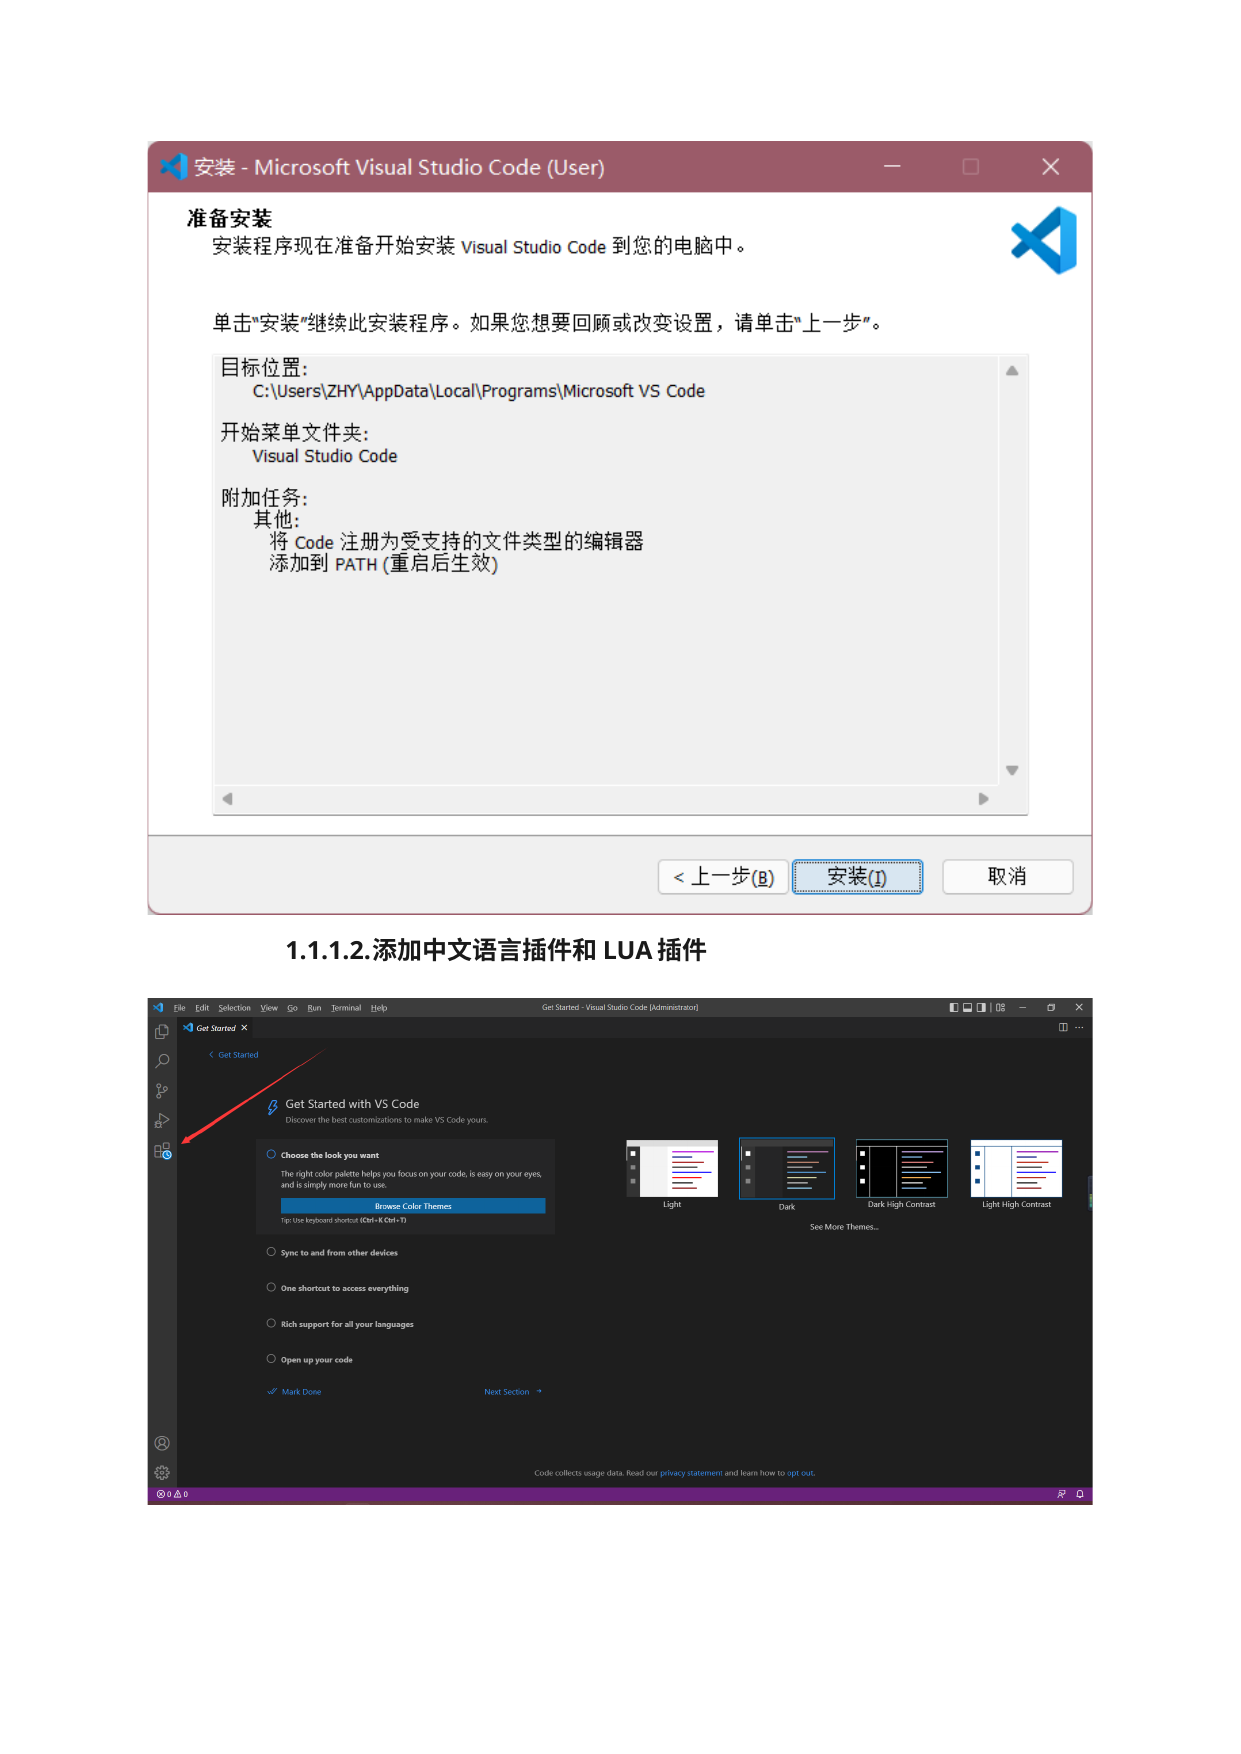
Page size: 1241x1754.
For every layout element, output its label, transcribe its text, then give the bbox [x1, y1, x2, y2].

picture [147, 141, 1093, 915]
picture [147, 998, 1093, 1505]
subtitle 添加中文语言插件和LUA插件 [285, 930, 1093, 967]
